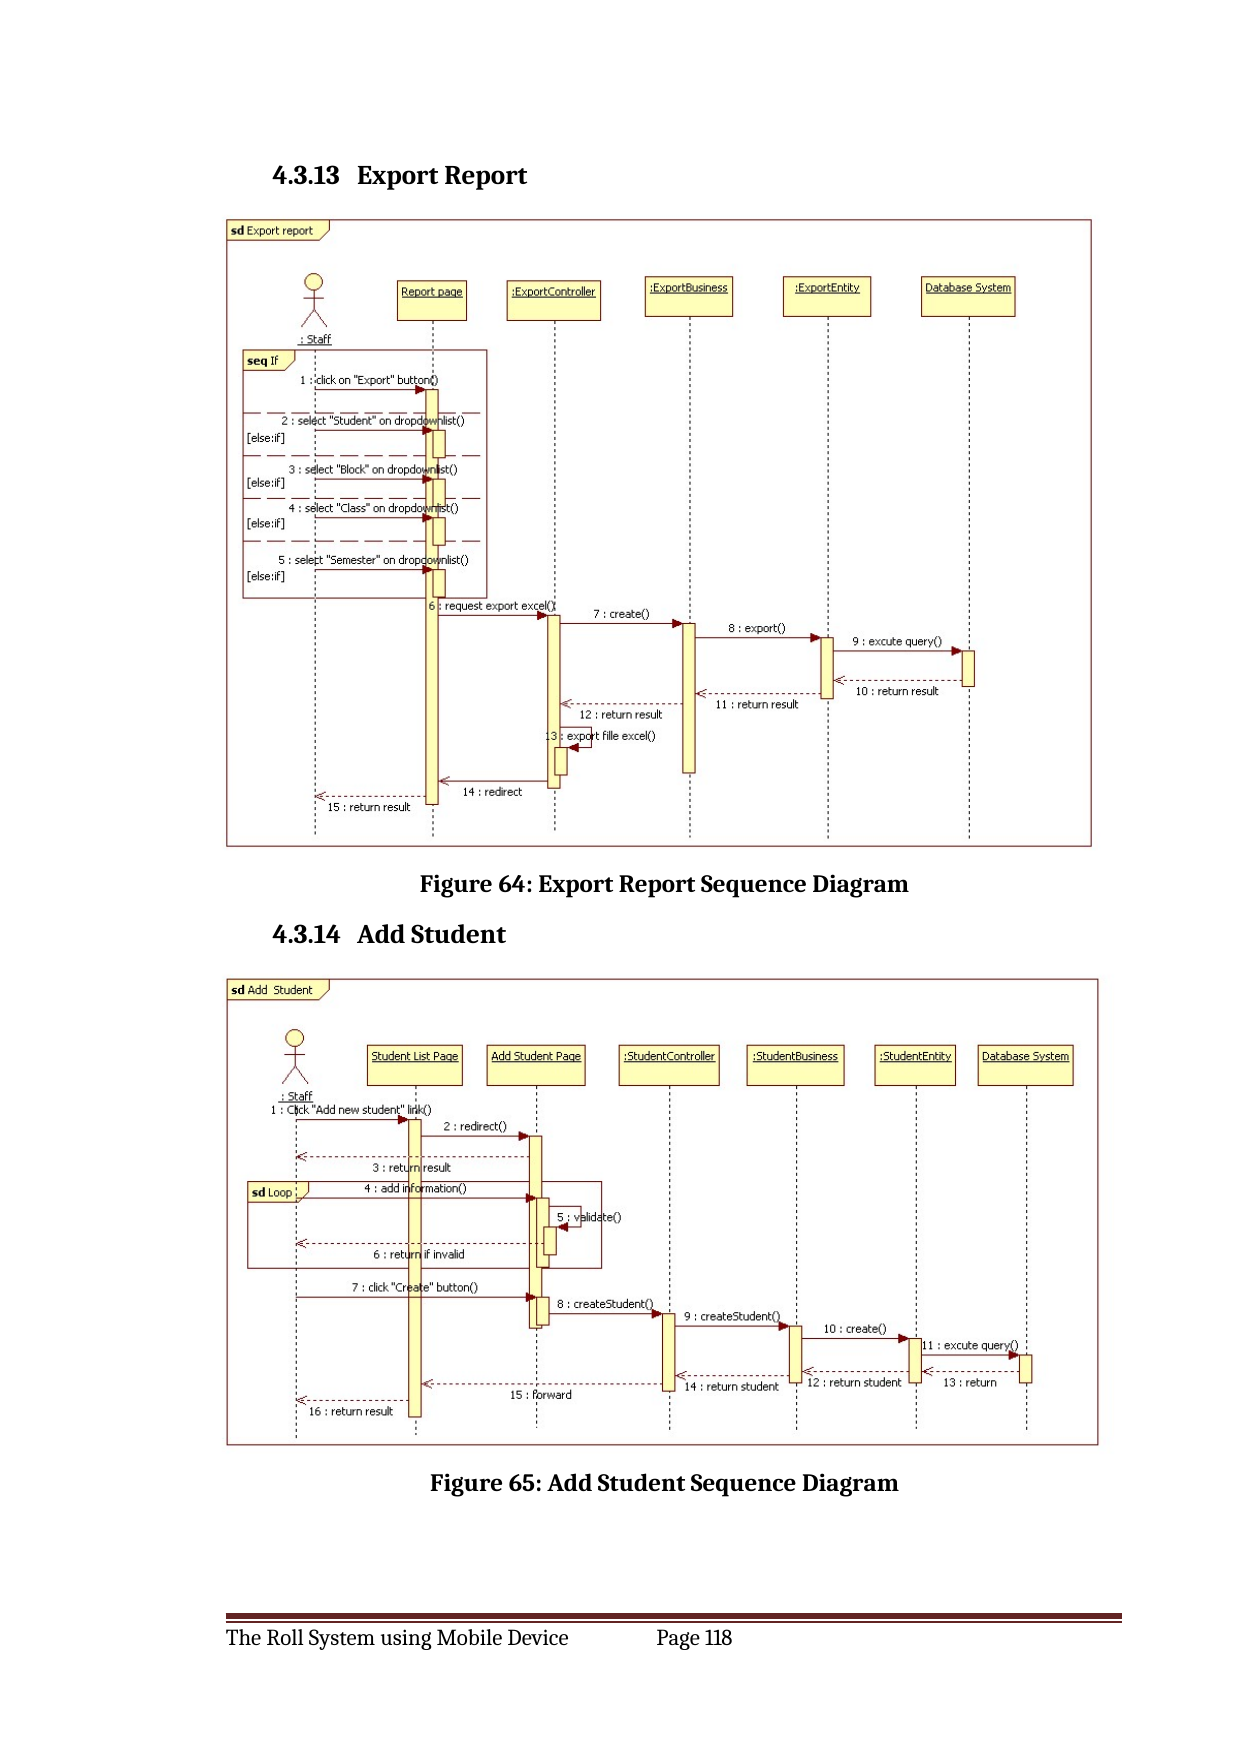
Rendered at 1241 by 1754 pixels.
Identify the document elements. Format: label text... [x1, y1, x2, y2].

text Figure 65: Add Student Sequence Diagram [207, 1469, 1122, 1497]
picture [206, 199, 1111, 866]
subtitle Add Student [272, 919, 1122, 950]
picture [206, 958, 1118, 1465]
text Figure 64: Export Report Sequence Diagram [207, 869, 1122, 898]
subtitle Export Report [272, 160, 1122, 191]
